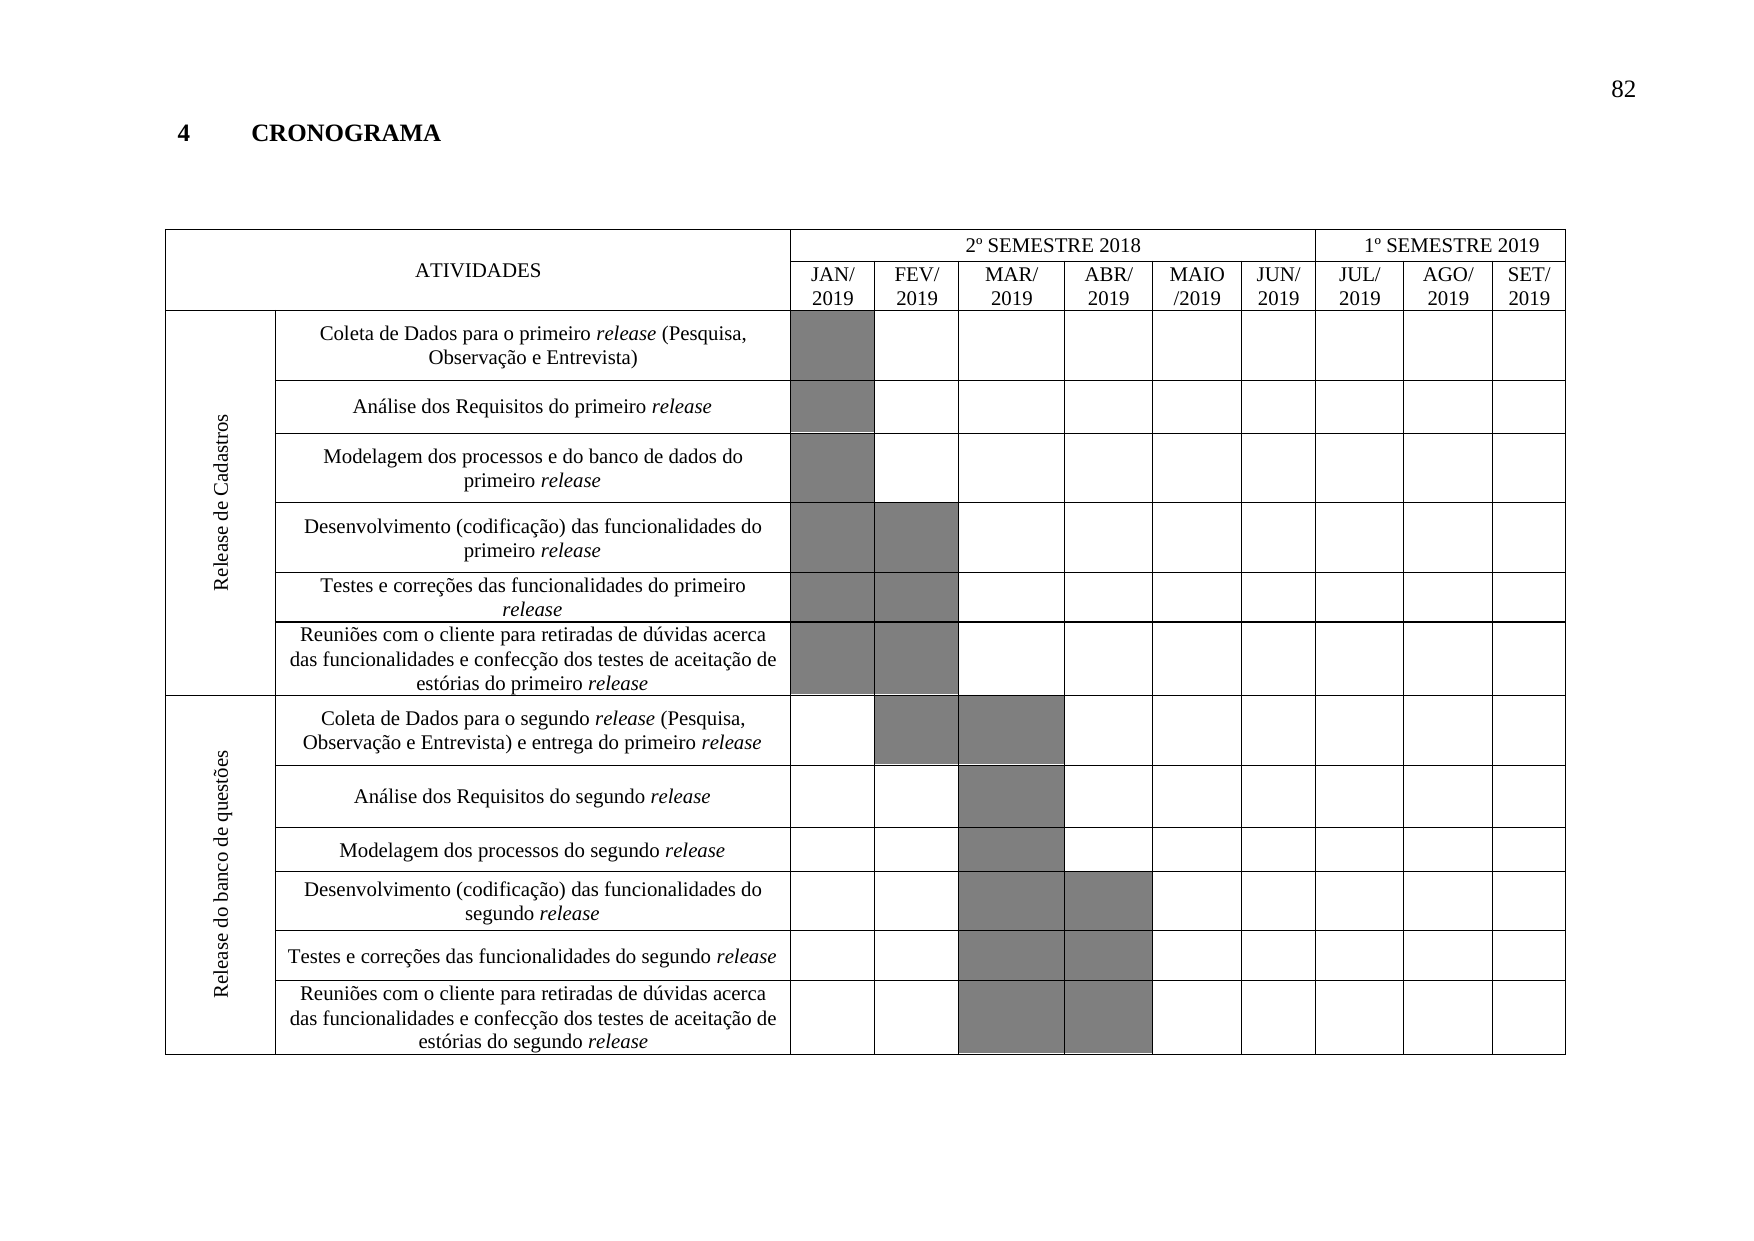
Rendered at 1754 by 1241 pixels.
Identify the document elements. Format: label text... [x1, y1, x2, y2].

table_cell [1316, 872, 1403, 930]
table_cell [1065, 381, 1152, 432]
table_cell [875, 766, 958, 827]
table_cell Testes e correções das funcionalidades do segundo release [276, 931, 790, 980]
table_cell [1242, 872, 1315, 930]
table_cell MAIO /2019 [1153, 262, 1241, 310]
table_cell [791, 311, 874, 380]
table_cell [1316, 503, 1403, 572]
table_cell [1065, 828, 1152, 871]
table_cell [791, 503, 874, 572]
table_cell [1493, 503, 1565, 572]
table_cell JUN/ 2019 [1242, 262, 1315, 310]
table_cell [1153, 766, 1241, 827]
table_cell [1316, 311, 1403, 380]
table_cell [1493, 434, 1565, 502]
table_cell [1065, 872, 1152, 930]
table_cell [875, 503, 958, 572]
table_cell [1153, 872, 1241, 930]
table_cell [1242, 696, 1315, 764]
table_cell [1493, 931, 1565, 980]
table_cell [1065, 503, 1152, 572]
table_cell [1493, 623, 1565, 694]
table_cell [1493, 573, 1565, 621]
table_cell [875, 981, 958, 1053]
table_cell [1493, 311, 1565, 380]
subtitle Cronograma [177, 118, 1636, 147]
table_cell [1065, 573, 1152, 621]
table_cell [1404, 381, 1492, 432]
table_cell [1404, 981, 1492, 1053]
table_cell Modelagem dos processos do segundo release [276, 828, 790, 871]
table_cell [1153, 503, 1241, 572]
table_cell [1316, 766, 1403, 827]
table_cell [1493, 828, 1565, 871]
table_cell [875, 573, 958, 621]
table_cell [1065, 434, 1152, 502]
table_cell Coleta de Dados para o segundo release (Pesquisa, Observação e Entrevista) e entrega do primeiro release [276, 696, 790, 764]
table_cell SET/ 2019 [1493, 262, 1565, 310]
table_cell [1404, 434, 1492, 502]
table_cell [875, 434, 958, 502]
table_cell [959, 872, 1064, 930]
table_cell Desenvolvimento (codificação) das funcionalidades do primeiro release [276, 503, 790, 572]
table_cell [875, 931, 958, 980]
table_cell [959, 696, 1064, 764]
table_cell [791, 828, 874, 871]
table_cell [875, 828, 958, 871]
table_cell ABR/ 2019 [1065, 262, 1152, 310]
table_cell AGO/ 2019 [1404, 262, 1492, 310]
table_cell [1316, 981, 1403, 1053]
table_cell [1153, 696, 1241, 764]
table_cell [1153, 623, 1241, 694]
table_cell [1242, 503, 1315, 572]
table_cell [1316, 573, 1403, 621]
table_cell [1493, 766, 1565, 827]
table_cell Release do banco de questões [166, 696, 275, 1053]
table_cell [791, 981, 874, 1053]
table_cell [875, 381, 958, 432]
table_cell [1316, 623, 1403, 694]
table_cell [1153, 381, 1241, 432]
table_cell [1153, 573, 1241, 621]
table_cell [791, 766, 874, 827]
table_cell [791, 623, 874, 694]
table_cell [1242, 931, 1315, 980]
table_cell [1153, 311, 1241, 380]
table_cell [1316, 828, 1403, 871]
table_cell FEV/ 2019 [875, 262, 958, 310]
table_cell [1316, 381, 1403, 432]
table_cell [791, 381, 874, 432]
table_cell [959, 828, 1064, 871]
table_cell [1153, 931, 1241, 980]
table_cell [1493, 981, 1565, 1053]
table_cell Reuniões com o cliente para retiradas de dúvidas acerca das funcionalidades e confecção dos testes de aceitação de estórias do segundo release [276, 981, 790, 1053]
table_cell [791, 931, 874, 980]
table_cell [1065, 696, 1152, 764]
table_cell [1493, 696, 1565, 764]
table_header 2º SEMESTRE 2018 [791, 230, 1315, 261]
table_cell [959, 623, 1064, 694]
table_header ATIVIDADES [166, 230, 790, 310]
table_cell Release de Cadastros [166, 311, 275, 694]
table_cell JAN/ 2019 [791, 262, 874, 310]
table_cell [1404, 623, 1492, 694]
table_cell [1065, 311, 1152, 380]
table_cell [875, 311, 958, 380]
table_cell [1404, 766, 1492, 827]
table_cell [1242, 573, 1315, 621]
table_cell Testes e correções das funcionalidades do primeiro release [276, 573, 790, 621]
table_cell [1493, 872, 1565, 930]
table_cell [959, 434, 1064, 502]
table_cell [959, 573, 1064, 621]
table_cell [875, 696, 958, 764]
table_cell [1316, 434, 1403, 502]
table_cell [1065, 766, 1152, 827]
table_cell [1404, 696, 1492, 764]
table_cell Modelagem dos processos e do banco de dados do primeiro release [276, 434, 790, 502]
table_cell [791, 872, 874, 930]
table_cell [1493, 381, 1565, 432]
table_cell [959, 311, 1064, 380]
table_cell MAR/ 2019 [959, 262, 1064, 310]
table_cell [1404, 503, 1492, 572]
table_cell [1404, 311, 1492, 380]
table_cell [791, 696, 874, 764]
table_cell [1316, 931, 1403, 980]
table_cell [1065, 623, 1152, 694]
table_cell [959, 981, 1064, 1053]
table_cell [1242, 981, 1315, 1053]
table_cell [1065, 981, 1152, 1053]
table_cell [959, 766, 1064, 827]
table_cell [791, 434, 874, 502]
table_cell [959, 381, 1064, 432]
table_cell [791, 573, 874, 621]
table_cell [959, 931, 1064, 980]
table_cell Desenvolvimento (codificação) das funcionalidades do segundo release [276, 872, 790, 930]
table_cell [1242, 311, 1315, 380]
table_cell [959, 503, 1064, 572]
table_cell [1242, 766, 1315, 827]
table_cell Coleta de Dados para o primeiro release (Pesquisa, Observação e Entrevista) [276, 311, 790, 380]
table_cell [1242, 623, 1315, 694]
table_header 1º SEMESTRE 2019 [1316, 230, 1565, 261]
table_cell [1065, 931, 1152, 980]
table_cell JUL/ 2019 [1316, 262, 1403, 310]
table_cell [1153, 981, 1241, 1053]
table_cell [875, 872, 958, 930]
table_cell Reuniões com o cliente para retiradas de dúvidas acerca das funcionalidades e confecção dos testes de aceitação de estórias do primeiro release [276, 623, 790, 694]
table_cell [1153, 434, 1241, 502]
table_cell [1242, 828, 1315, 871]
table_cell Análise dos Requisitos do primeiro release [276, 381, 790, 432]
table_cell [1404, 872, 1492, 930]
table_cell Análise dos Requisitos do segundo release [276, 766, 790, 827]
table_cell [875, 623, 958, 694]
table_cell [1153, 828, 1241, 871]
table_cell [1242, 434, 1315, 502]
table_cell [1404, 931, 1492, 980]
table_cell [1242, 381, 1315, 432]
table_cell [1404, 573, 1492, 621]
table_cell [1404, 828, 1492, 871]
table_cell [1316, 696, 1403, 764]
